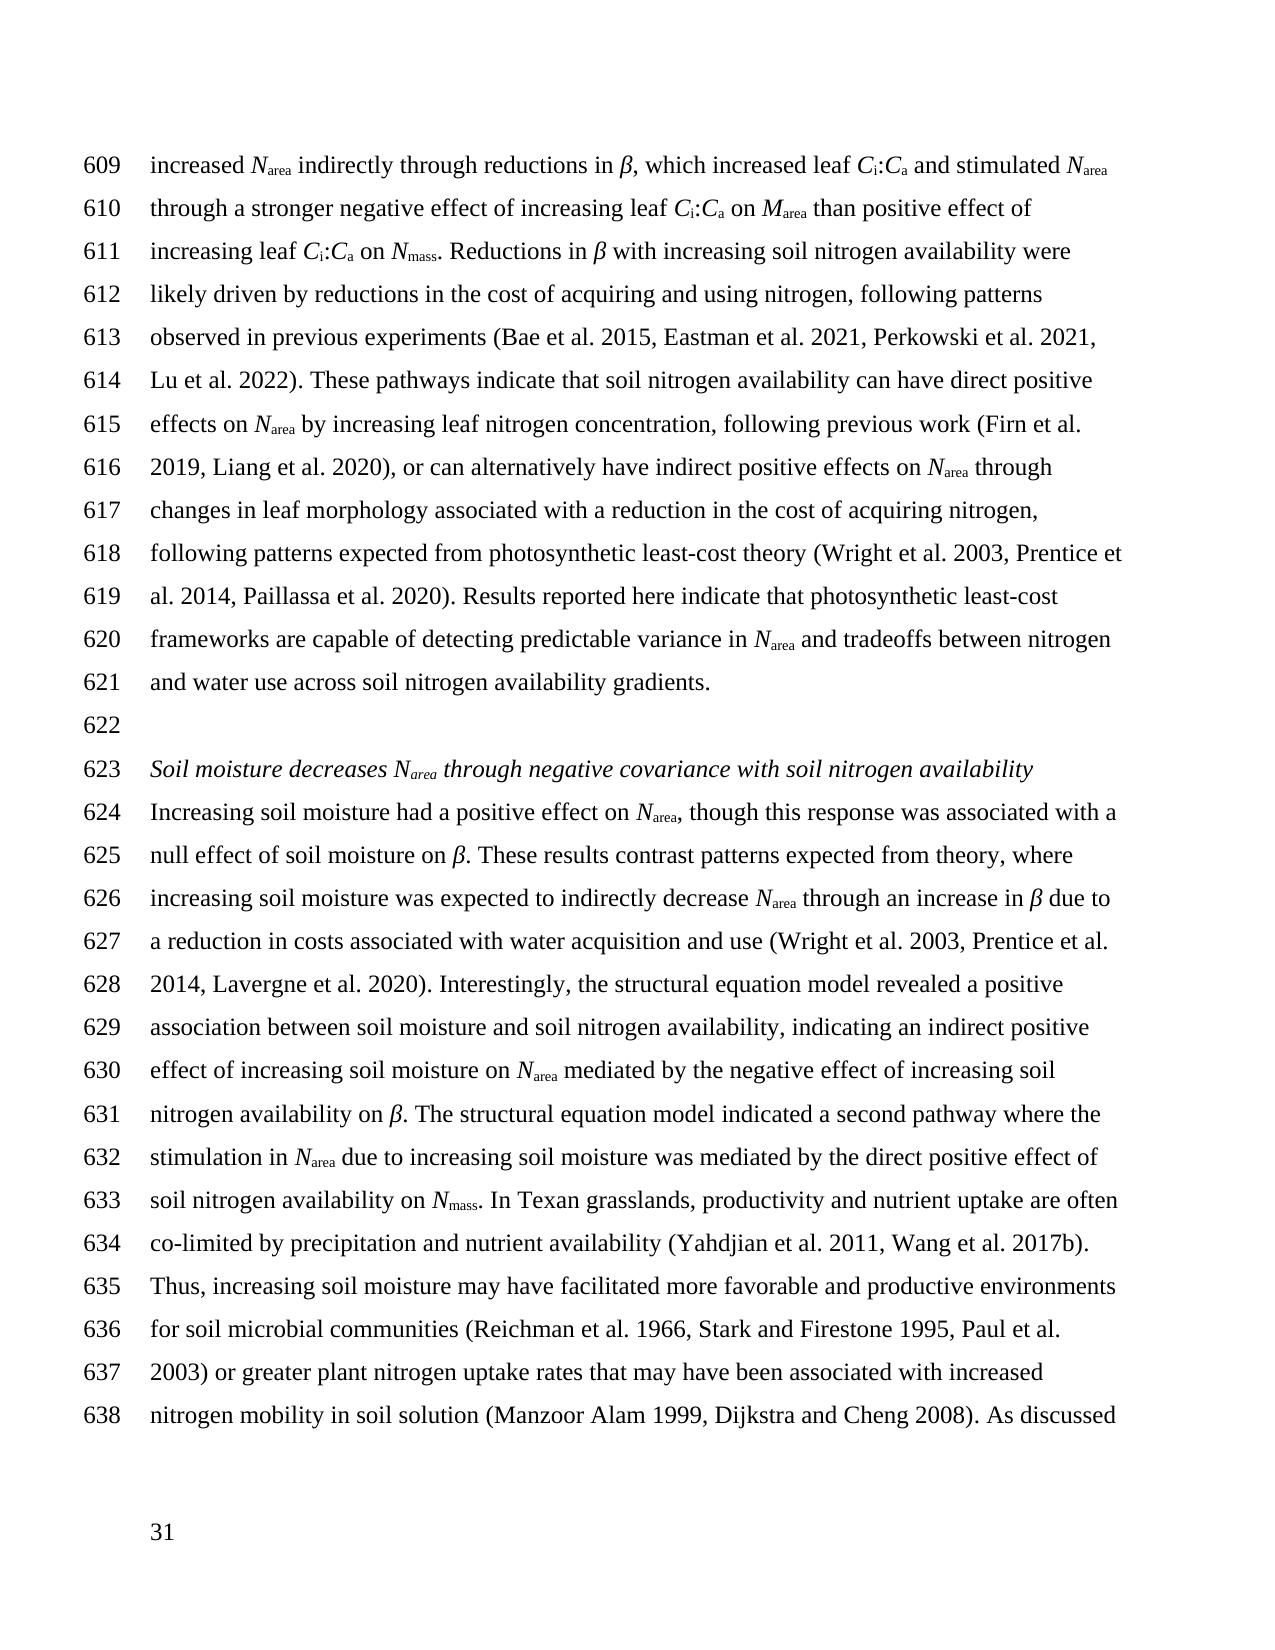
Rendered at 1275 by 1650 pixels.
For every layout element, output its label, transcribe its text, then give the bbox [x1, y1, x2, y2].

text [150, 150, 1125, 696]
text Soil moisture decreases Narea through negative covariance with soil nitrogen availability [150, 754, 1125, 782]
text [150, 797, 1125, 1429]
